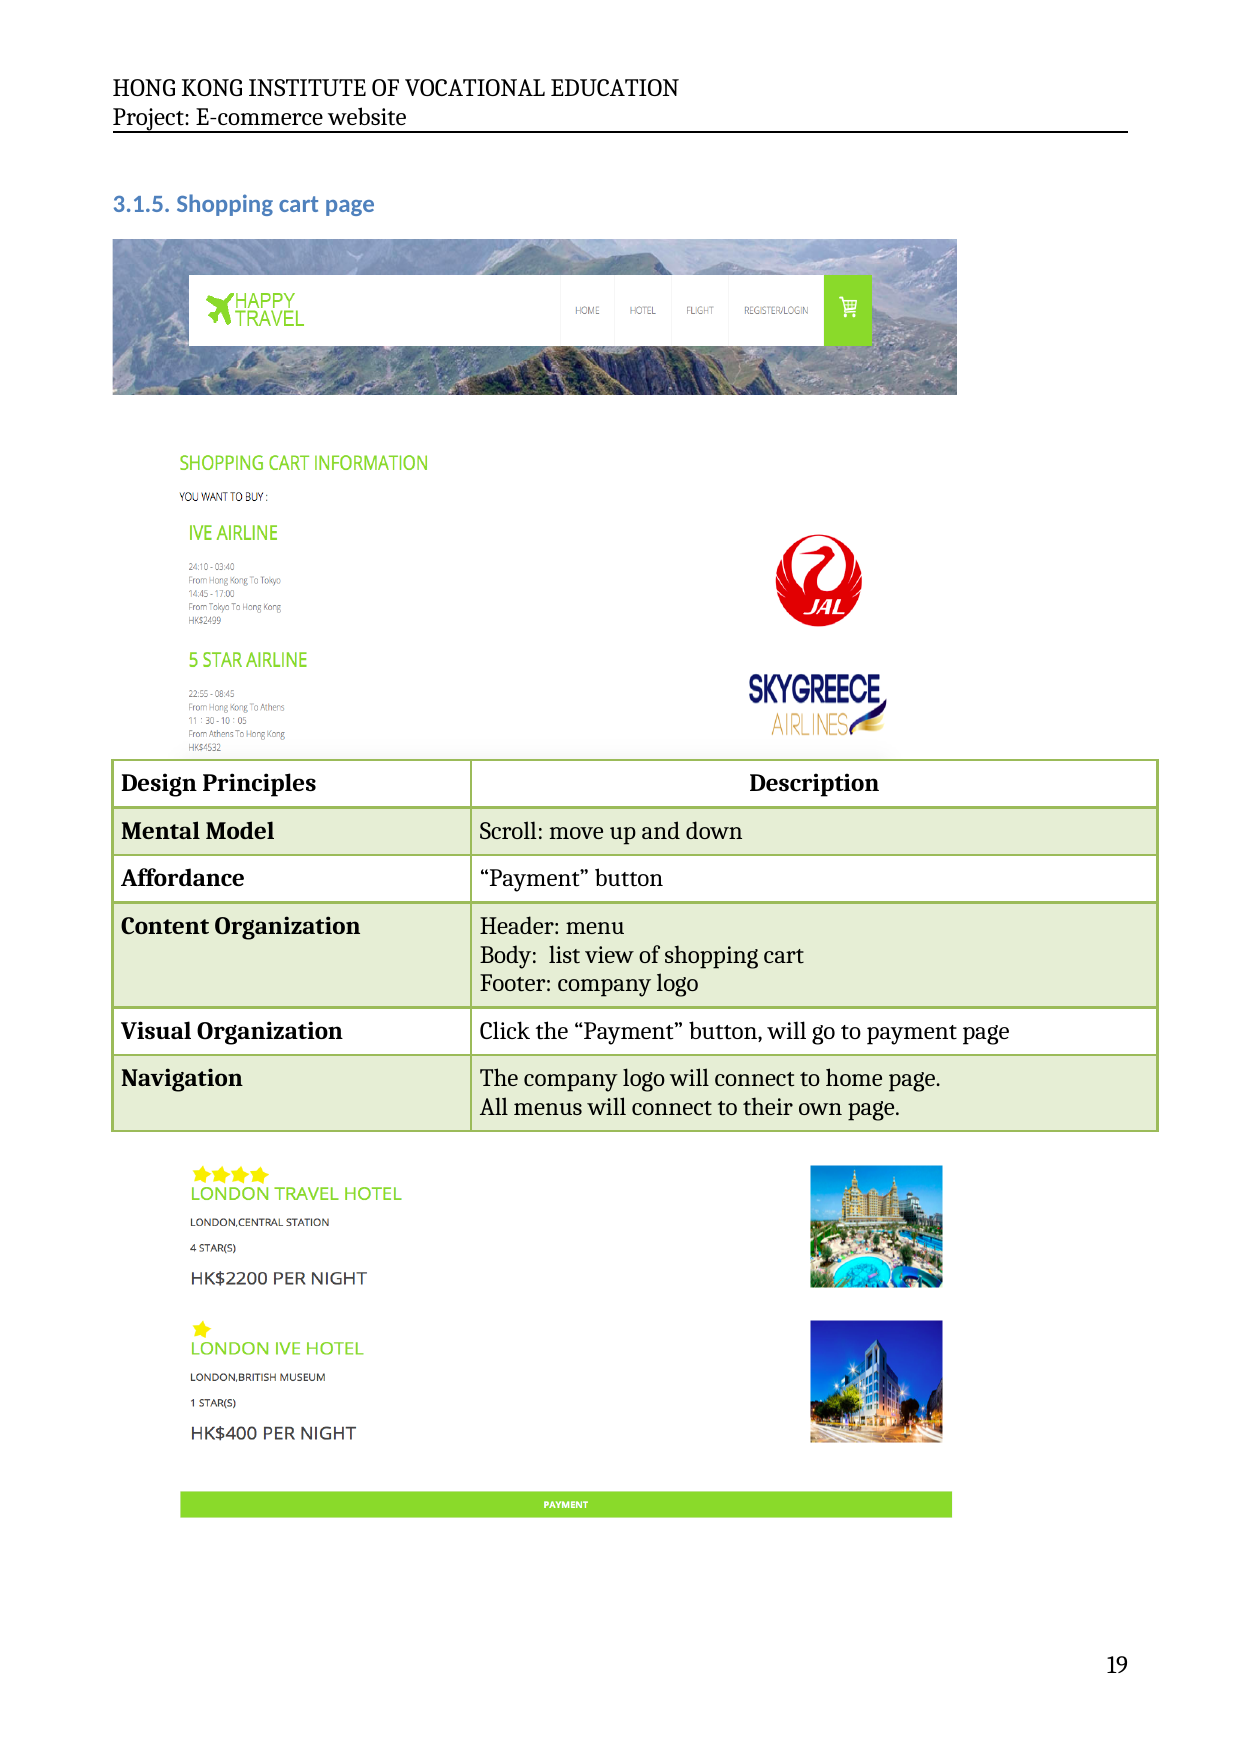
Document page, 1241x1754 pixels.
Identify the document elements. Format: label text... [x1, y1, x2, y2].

table_cell “Payment” button [472, 856, 1156, 901]
table_cell Affordance [114, 856, 470, 901]
table_cell Visual Organization [114, 1009, 470, 1054]
table_cell Click the “Payment” button, will go to payment page [472, 1009, 1156, 1054]
table_header Description [472, 761, 1156, 806]
table_cell Content Organization [114, 904, 470, 1006]
table_cell Mental Model [114, 809, 470, 854]
table_cell The company logo will connect to home page. All menus will connect to their own page. [472, 1056, 1156, 1130]
table_header Design Principles [114, 761, 470, 806]
picture [112, 1153, 1032, 1578]
table_cell Navigation [114, 1056, 470, 1130]
table_cell Header: menu Body: list view of shopping cart Footer: company logo [472, 904, 1156, 1006]
picture [112, 239, 957, 759]
text 3.1.5. Shopping cart page [112, 188, 583, 218]
table_cell Scroll: move up and down [472, 809, 1156, 854]
